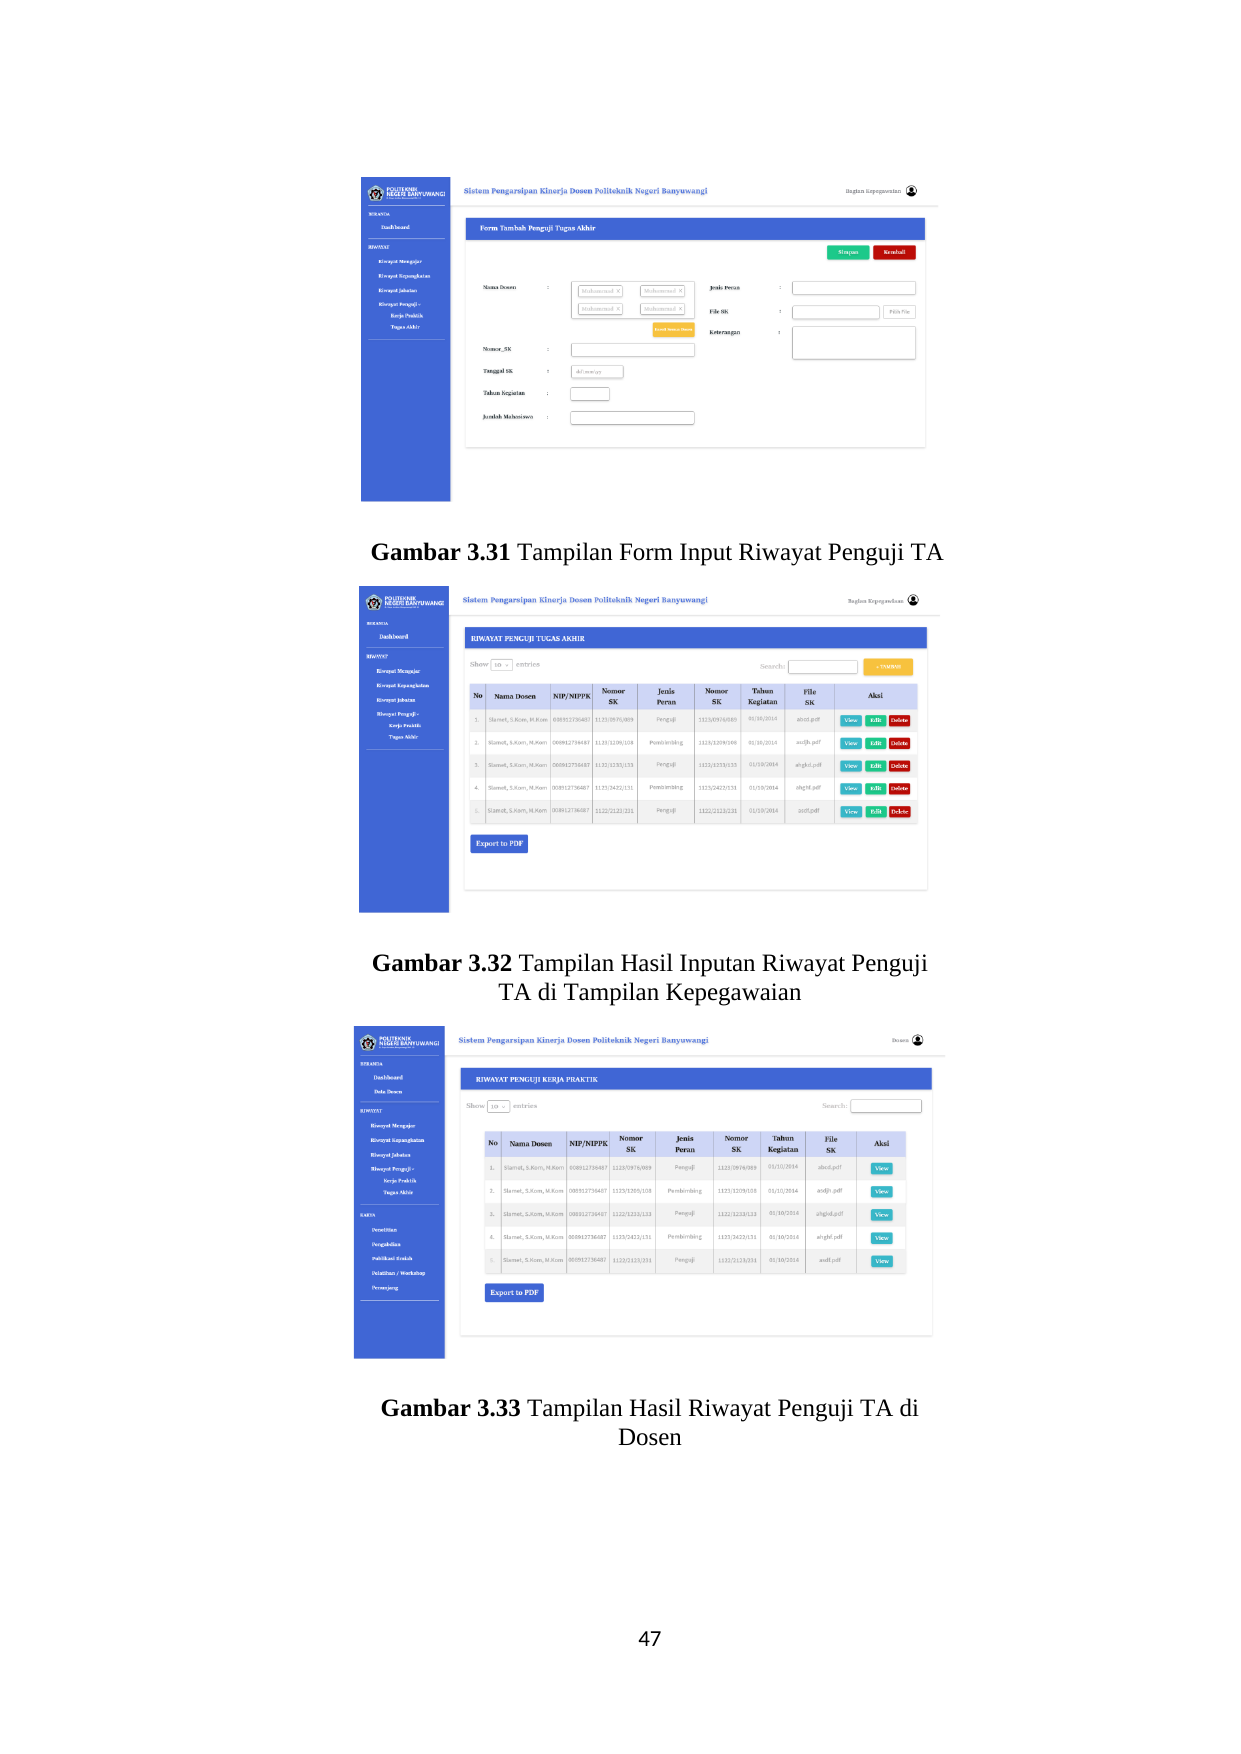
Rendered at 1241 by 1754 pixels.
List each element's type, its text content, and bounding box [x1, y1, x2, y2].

text Gambar 3.33 Tampilan Hasil Riwayat Penguji TA di Dosen [354, 1393, 945, 1451]
picture [353, 1026, 946, 1359]
text Gambar 3.32 Tampilan Hasil Inputan Riwayat Penguji TA di Tampilan Kepegawaian [354, 948, 945, 1005]
picture [359, 586, 941, 913]
text Gambar 3.31 Tampilan Form Input Riwayat Penguji TA [369, 537, 945, 565]
picture [361, 177, 939, 502]
